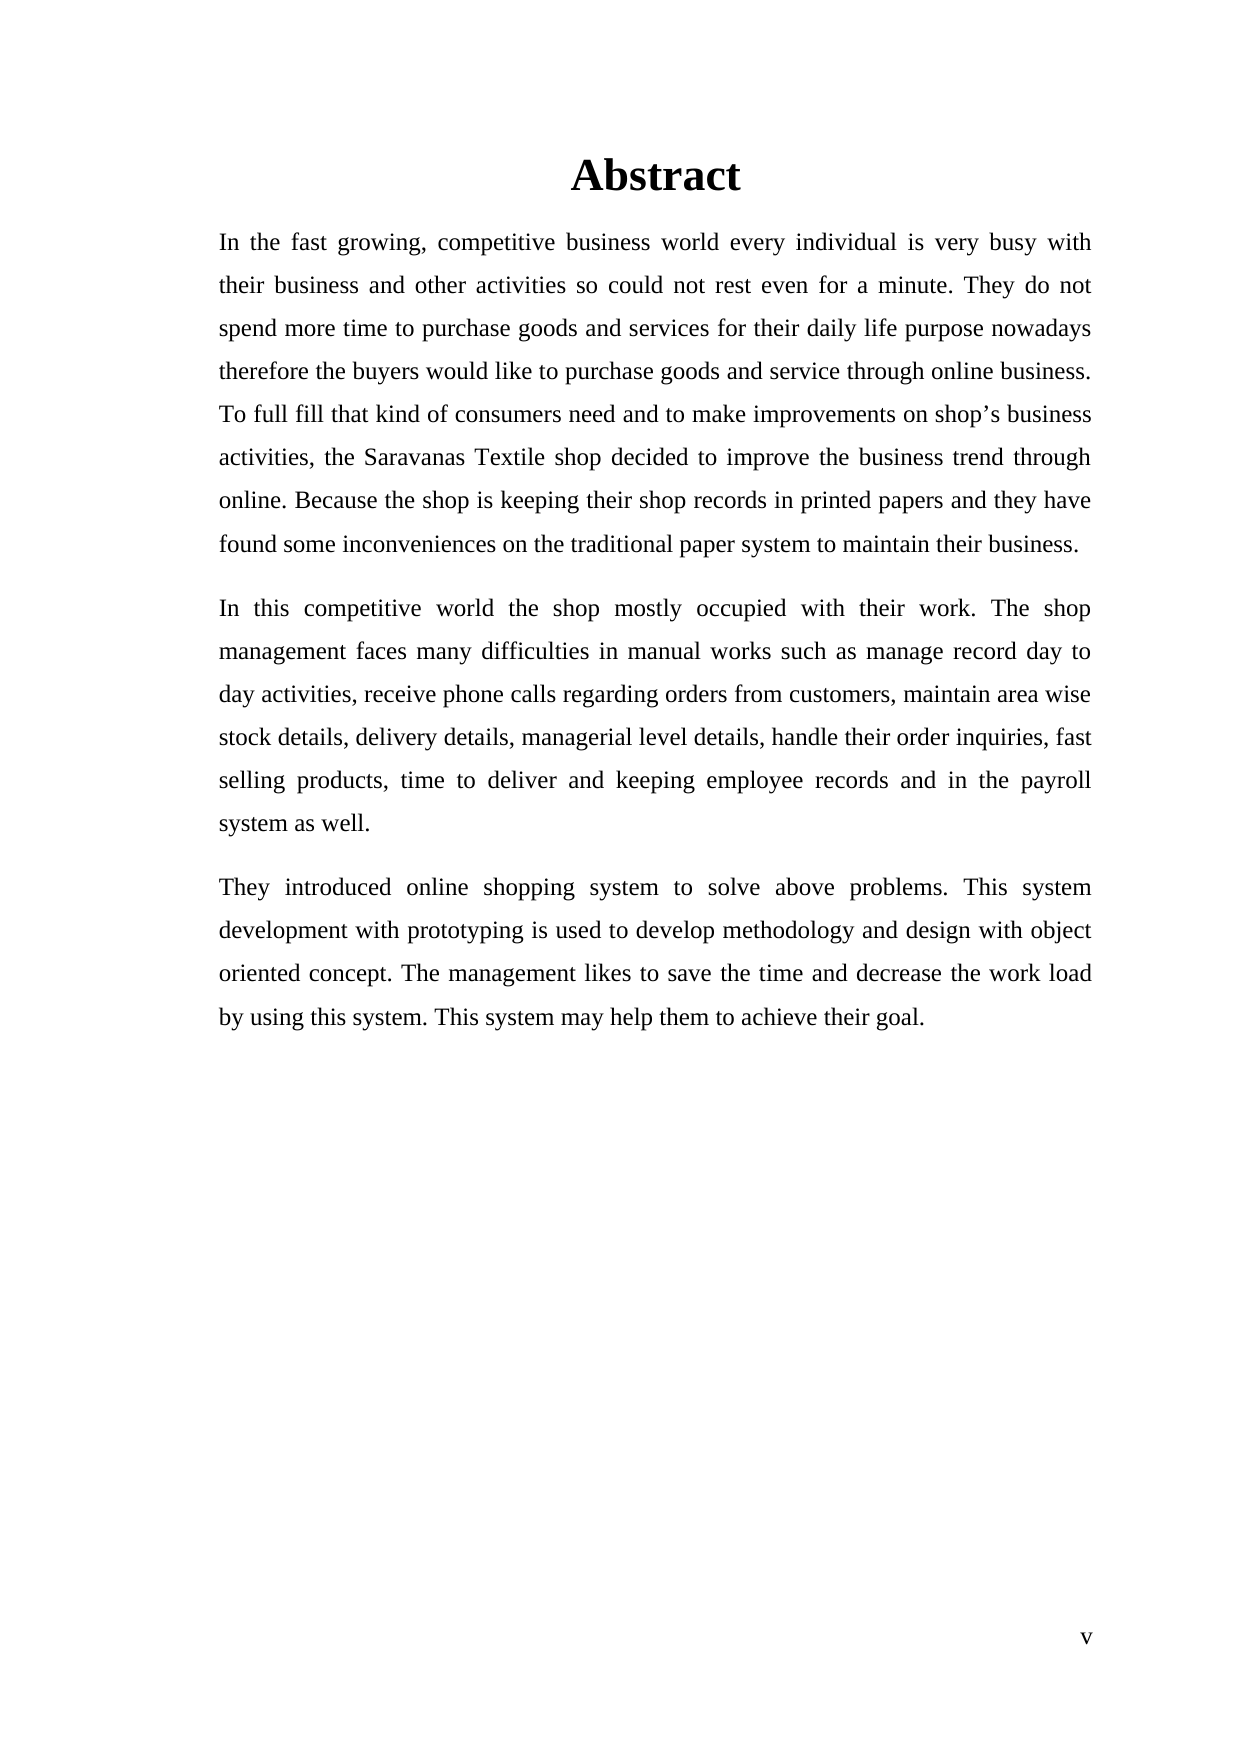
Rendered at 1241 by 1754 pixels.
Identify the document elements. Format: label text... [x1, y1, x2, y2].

text They introduced online shopping system to solve above problems. This system development with prototyping is used to develop methodology and design with object oriented concept. The management likes to save the time and decrease the work load by using this system. This system may help them to achieve their goal. [218, 872, 1092, 1030]
text In the fast growing, competitive business world every individual is very busy with their business and other activities so could not rest even for a minute. They do not spend more time to purchase goods and services for their daily life purpose nowadays therefore the buyers would like to purchase goods and service through online business. To full fill that kind of consumers need and to make improvements on shop’s business activities, the Saravanas Textile shop decided to improve the business trend through online. Because the shop is keeping their shop records in printed papers and they have found some inconveniences on the traditional paper system to maintain their business. [218, 227, 1092, 557]
text In this competitive world the shop mostly occupied with their work. The shop management faces many difficulties in manual works such as manage record day to day activities, receive phone calls regarding orders from customers, maintain area wise stock details, delivery details, managerial level details, handle their order inquiries, fast selling products, time to deliver and keeping employee records and in the payroll system as well. [218, 593, 1092, 837]
subtitle Abstract [218, 148, 1092, 200]
